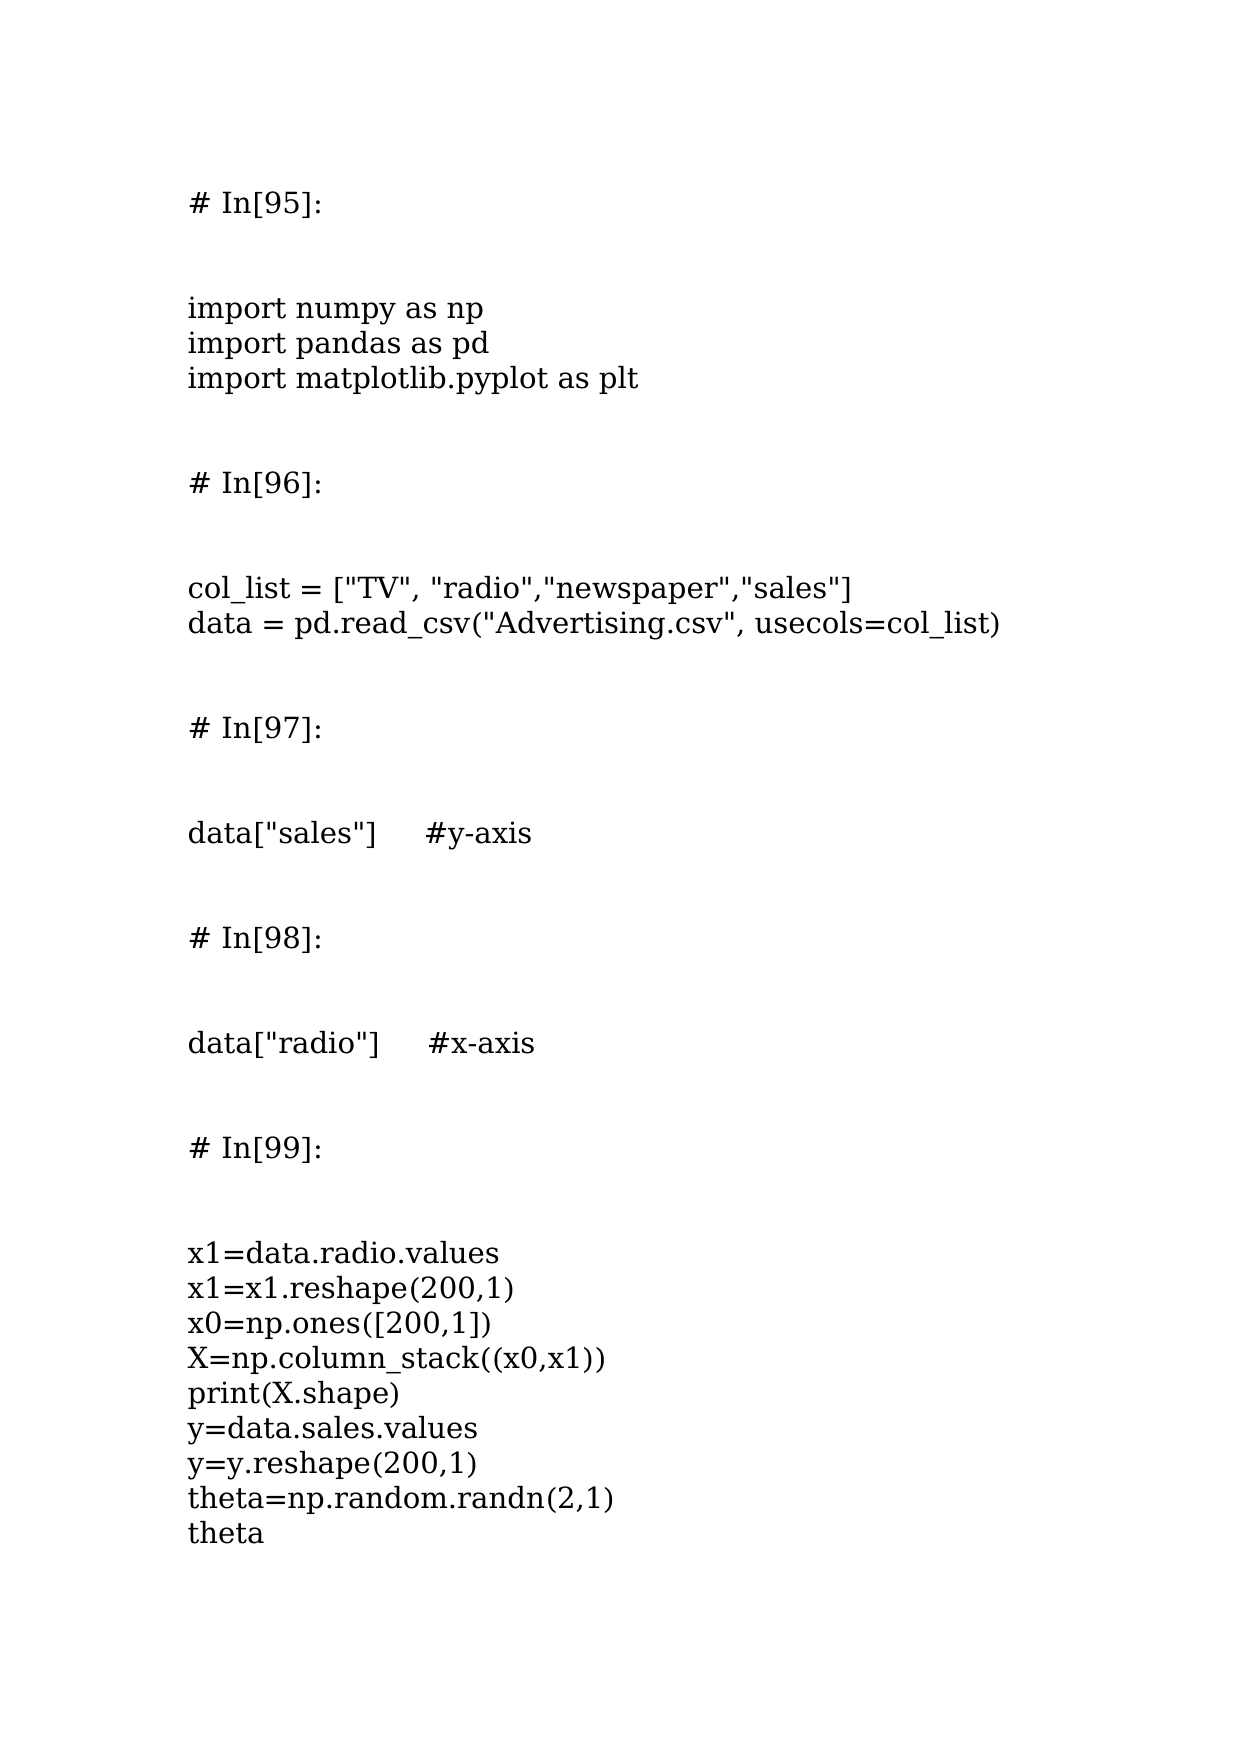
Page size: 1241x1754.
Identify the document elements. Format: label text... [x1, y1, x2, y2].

text # In[96]: [187, 465, 1053, 500]
text X=np.column_stack((x0,x1)) [187, 1340, 1053, 1375]
text import matplotlib.pyplot as plt [187, 360, 1053, 395]
text print(X.shape) [187, 1375, 1053, 1410]
text data["radio"] #x-axis [187, 1025, 1053, 1060]
text # In[95]: [187, 185, 1053, 220]
text x1=data.radio.values [187, 1235, 1053, 1270]
text y=y.reshape(200,1) [187, 1445, 1053, 1480]
text col_list = ["TV", "radio","newspaper","sales"] [187, 570, 1053, 605]
text # In[98]: [187, 920, 1053, 955]
text theta [187, 1515, 1053, 1550]
text theta=np.random.randn(2,1) [187, 1480, 1053, 1515]
text data["sales"] #y-axis [187, 815, 1053, 850]
text import numpy as np [187, 290, 1053, 325]
text # In[97]: [187, 710, 1053, 745]
text # In[99]: [187, 1130, 1053, 1165]
text import pandas as pd [187, 325, 1053, 360]
text x0=np.ones([200,1]) [187, 1305, 1053, 1340]
text x1=x1.reshape(200,1) [187, 1270, 1053, 1305]
text y=data.sales.values [187, 1410, 1053, 1445]
text data = pd.read_csv("Advertising.csv", usecols=col_list) [187, 605, 1053, 640]
